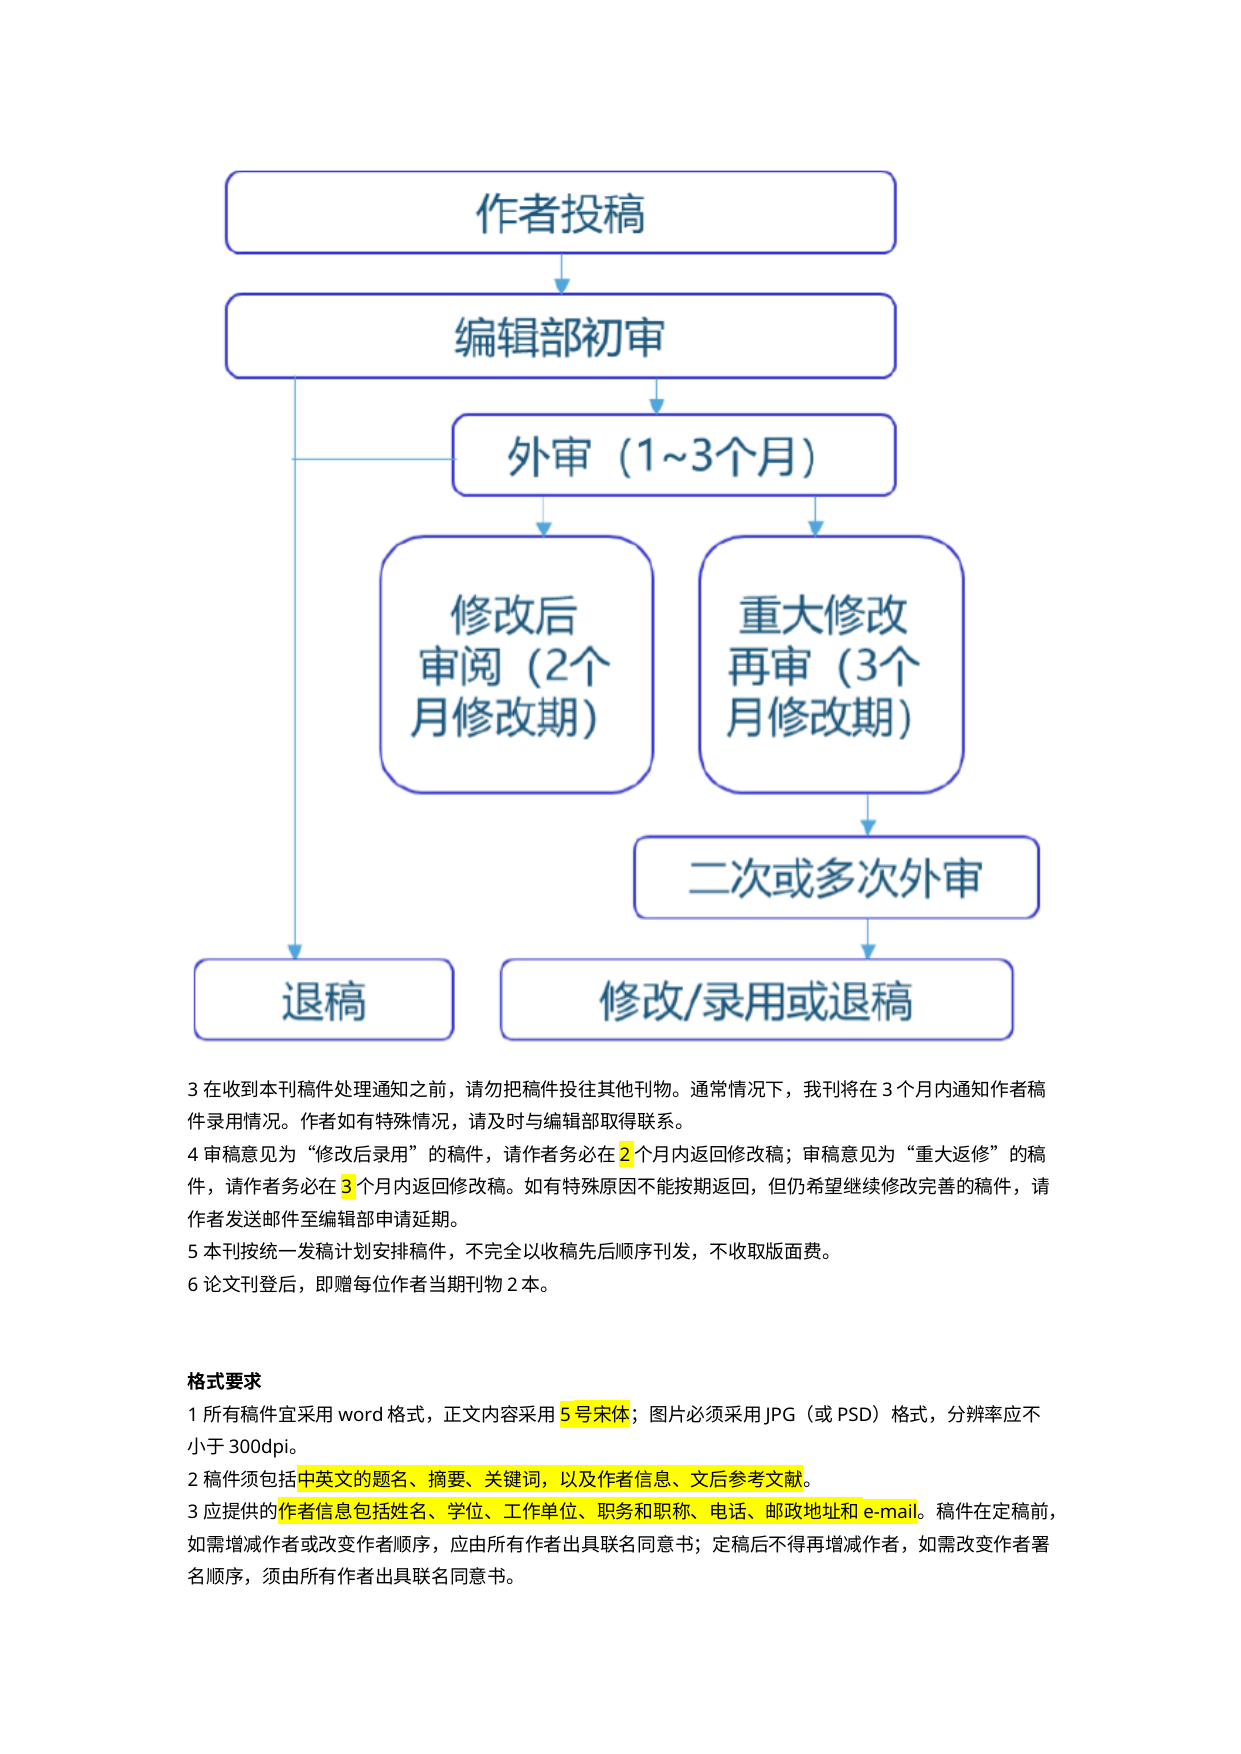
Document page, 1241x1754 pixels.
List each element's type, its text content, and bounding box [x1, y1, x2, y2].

text 5 本刊按统一发稿计划安排稿件，不完全以收稿先后顺序刊发，不收取版面费。 [187, 1234, 1053, 1267]
text 3 应提供的作者信息包括姓名、学位、工作单位、职务和职称、电话、邮政地址和e-mail。稿件在定稿前，如需增减作者或改变作者顺序，应由所有作者出具联名同意书；定稿后不得再增减作者，如需改变作者署名顺序，须由所有作者出具联名同意书。 [187, 1494, 1053, 1592]
text 3 在收到本刊稿件处理通知之前，请勿把稿件投往其他刊物。通常情况下，我刊将在3个月内通知作者稿件录用情况。作者如有特殊情况，请及时与编辑部取得联系。 [187, 1072, 1053, 1137]
text 格式要求 [187, 1364, 1053, 1397]
text 2 稿件须包括中英文的题名、摘要、关键词，以及作者信息、文后参考文献。 [187, 1462, 1053, 1494]
text 4 审稿意见为“修改后录用”的稿件，请作者务必在2个月内返回修改稿；审稿意见为“重大返修”的稿件，请作者务必在3个月内返回修改稿。如有特殊原因不能按期返回，但仍希望继续修改完善的稿件，请作者发送邮件至编辑部申请延期。 [187, 1137, 1053, 1234]
text 1 所有稿件宜采用word格式，正文内容采用5号宋体；图片必须采用JPG（或PSD）格式，分辨率应不小于300dpi。 [187, 1397, 1053, 1462]
text 6 论文刊登后，即赠每位作者当期刊物2本。 [187, 1267, 1053, 1299]
picture [187, 162, 1053, 1049]
